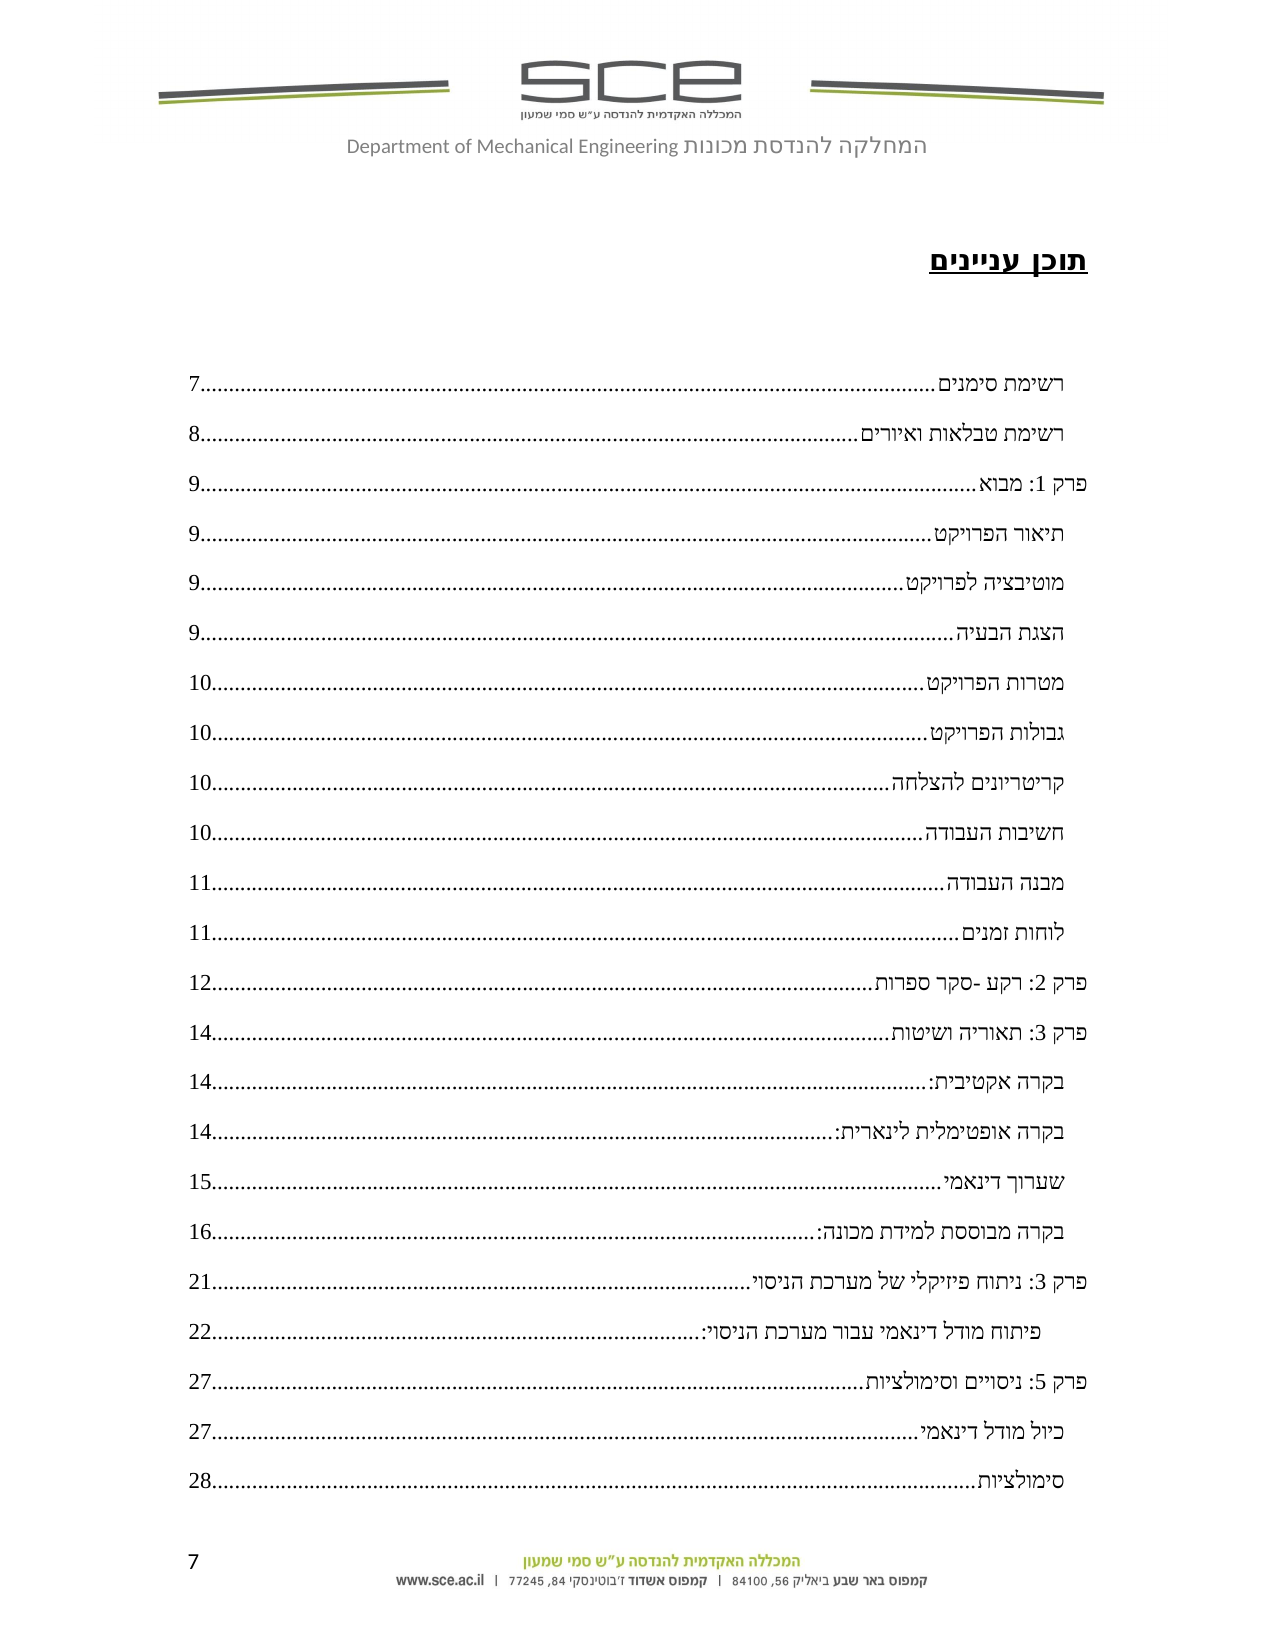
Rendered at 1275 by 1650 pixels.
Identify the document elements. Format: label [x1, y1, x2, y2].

picture [211, 1508, 1112, 1640]
picture [94, 0, 1168, 143]
